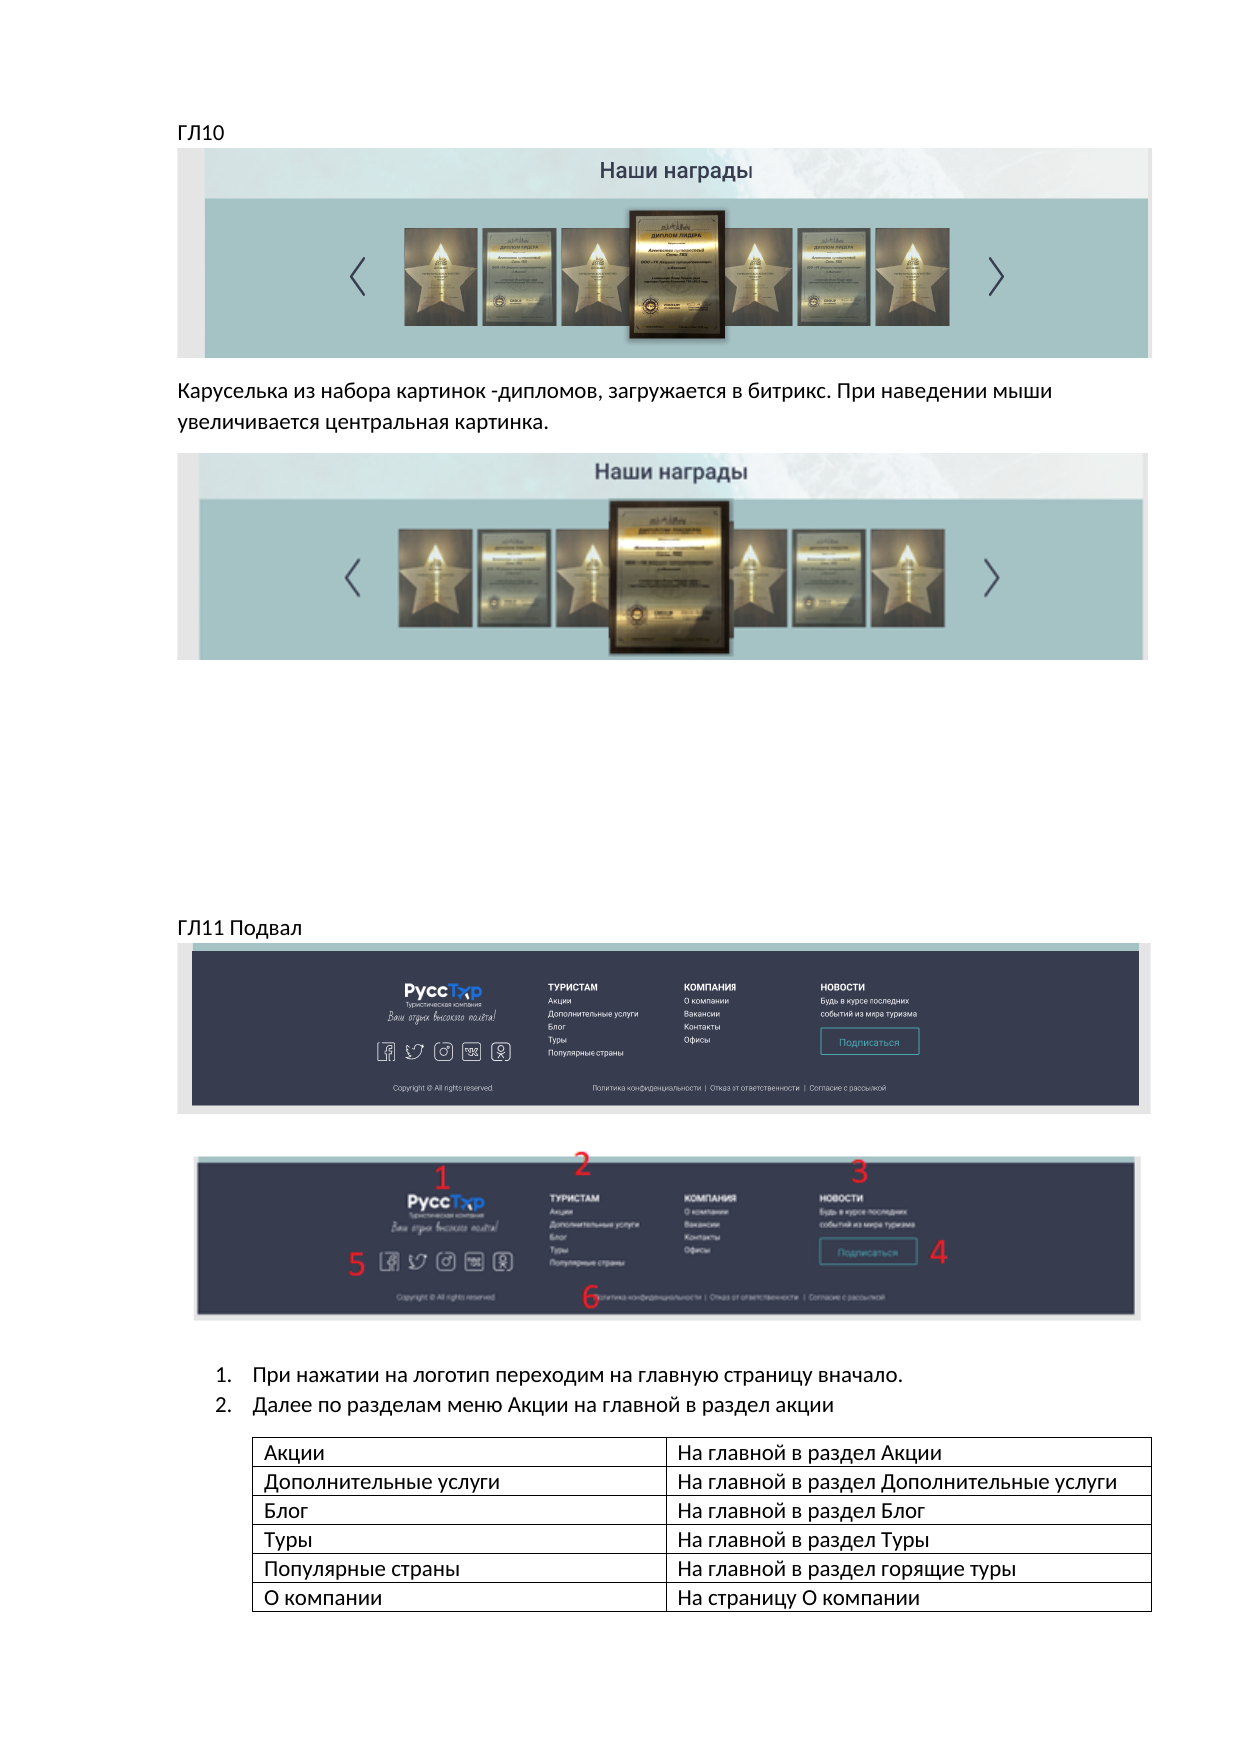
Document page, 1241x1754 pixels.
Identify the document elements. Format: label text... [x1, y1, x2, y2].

table_cell Дополнительные услуги [253, 1467, 666, 1495]
table_header На главной в раздел Акции [667, 1438, 1151, 1466]
table_cell На главной в раздел Туры [667, 1525, 1151, 1553]
table_cell На главной в раздел Блог [667, 1496, 1151, 1524]
text Каруселька из набора картинок -дипломов, загружается в битрикс. При наведении мыши увеличивается центральная картинка. [177, 377, 1152, 435]
table_cell На главной в раздел Дополнительные услуги [667, 1467, 1151, 1495]
picture [177, 453, 1148, 660]
picture [177, 1132, 1152, 1341]
text ГЛ10 [177, 118, 1152, 148]
table_cell О компании [253, 1583, 666, 1611]
table_header Акции [253, 1438, 666, 1466]
table_cell На главной в раздел горящие туры [667, 1554, 1151, 1582]
table_cell На страницу О компании [667, 1583, 1151, 1611]
table_cell Популярные страны [253, 1554, 666, 1582]
list При нажатии на логотип переходим на главную страницу вначало. [215, 1360, 1152, 1388]
list Далее по разделам меню Акции на главной в раздел акции [215, 1390, 1152, 1418]
picture [177, 943, 1151, 1114]
picture [177, 148, 1153, 358]
table_cell Туры [253, 1525, 666, 1553]
table_cell Блог [253, 1496, 666, 1524]
